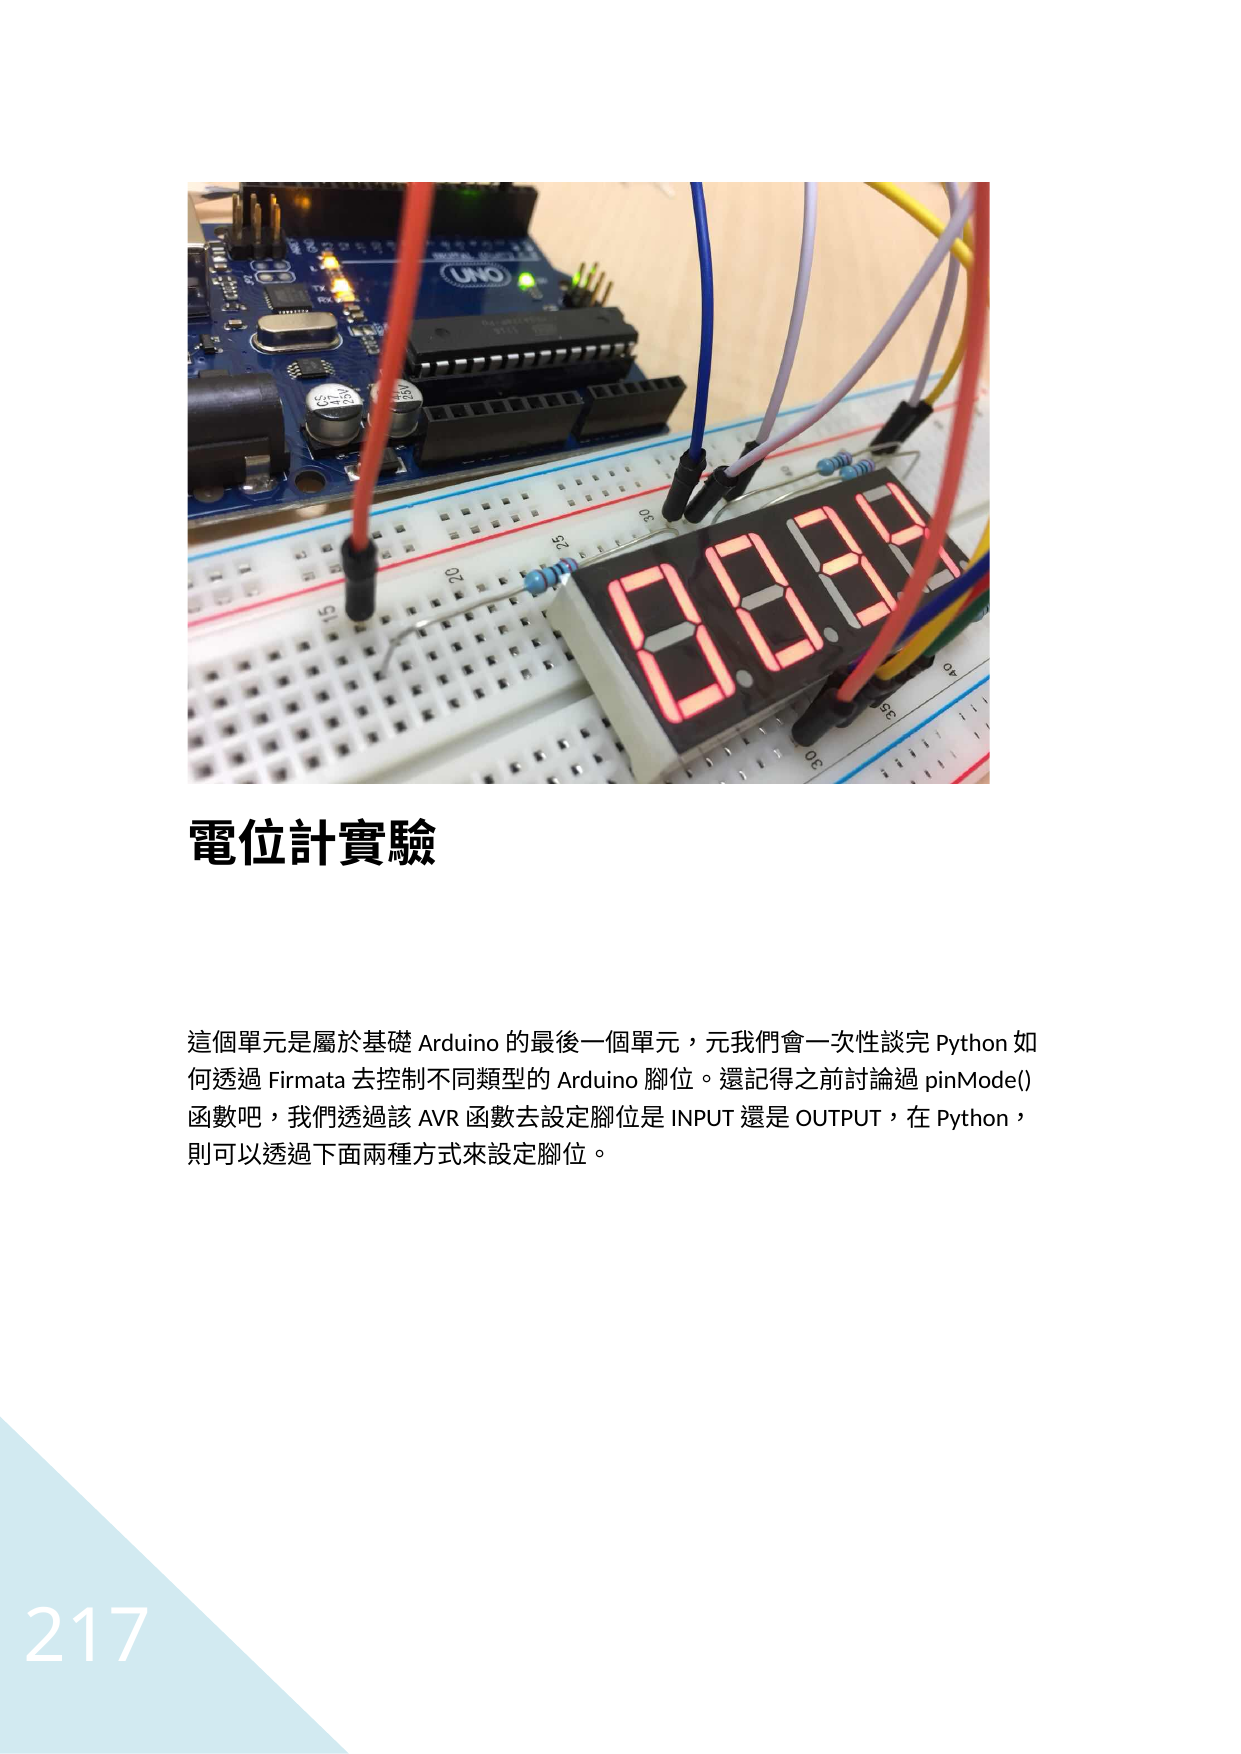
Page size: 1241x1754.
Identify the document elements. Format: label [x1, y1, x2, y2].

picture [187, 182, 990, 784]
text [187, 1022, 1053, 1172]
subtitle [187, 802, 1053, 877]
